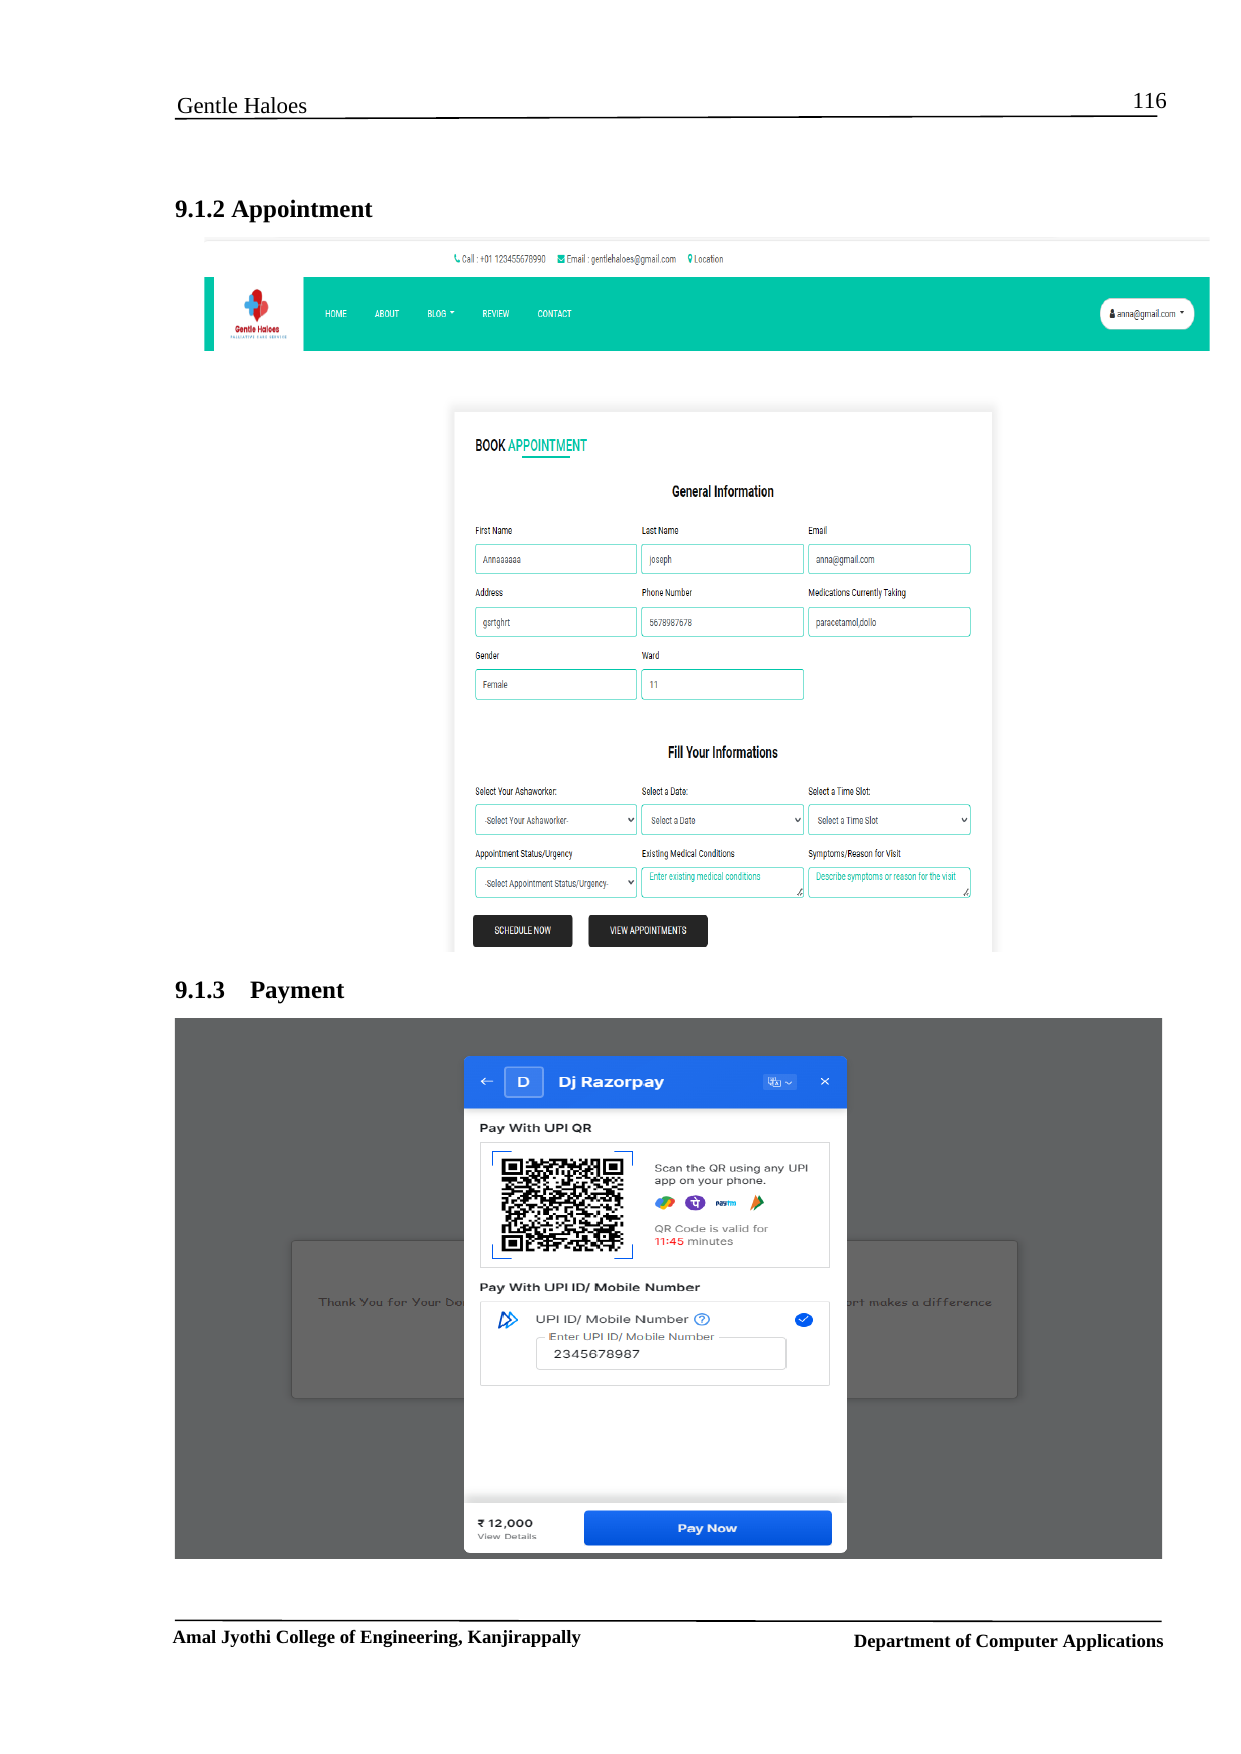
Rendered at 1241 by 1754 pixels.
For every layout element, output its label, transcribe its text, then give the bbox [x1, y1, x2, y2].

picture [204, 237, 1210, 952]
picture [174, 1018, 1163, 1559]
subtitle 9.1.2 Appointment [175, 194, 1162, 223]
subtitle Payment [175, 976, 1162, 1004]
